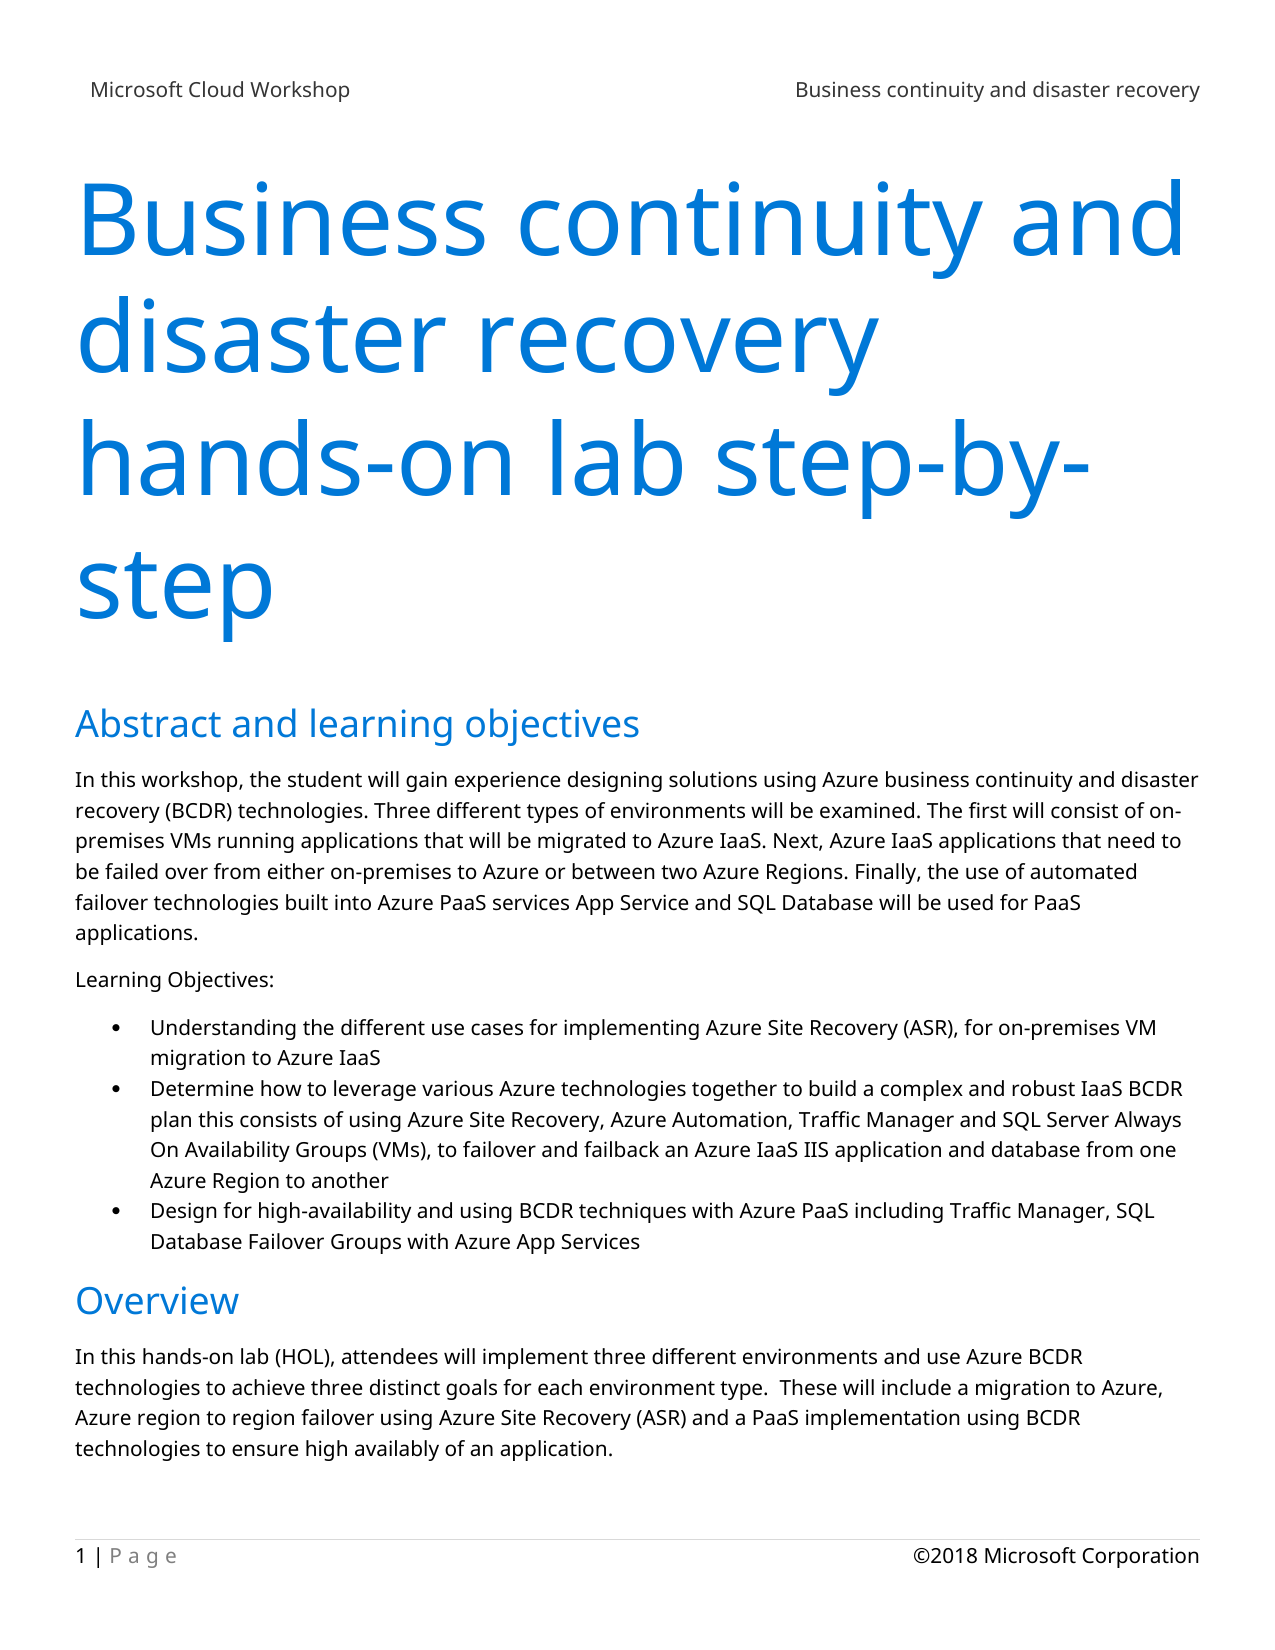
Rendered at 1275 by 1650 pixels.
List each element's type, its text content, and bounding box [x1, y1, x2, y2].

subtitle Abstract and learning objectives [75, 698, 1200, 749]
list Determine how to leverage various Azure technologies together to build a complex and robust IaaS BCDR plan this consists of using Azure Site Recovery, Azure Automation, Traffic Manager and SQL Server Always On Availability Groups (VMs), to failover and failback an Azure IaaS IIS application and database from one Azure Region to another [112, 1074, 1200, 1194]
text In this hands-on lab (HOL), attendees will implement three different environments and use Azure BCDR technologies to achieve three distinct goals for each environment type. These will include a migration to Azure, Azure region to region failover using Azure Site Recovery (ASR) and a PaaS implementation using BCDR technologies to ensure high availably of an application. [75, 1342, 1200, 1462]
list Design for high-availability and using BCDR techniques with Azure PaaS including Traffic Manager, SQL Database Failover Groups with Azure App Services [112, 1197, 1200, 1256]
subtitle Business continuity and disaster recovery hands-on lab step-by-step [75, 157, 1200, 648]
subtitle Overview [75, 1274, 1200, 1326]
text Learning Objectives: [75, 966, 1200, 994]
text In this workshop, the student will gain experience designing solutions using Azure business continuity and disaster recovery (BCDR) technologies. Three different types of environments will be examined. The first will consist of on-premises VMs running applications that will be migrated to Azure IaaS. Next, Azure IaaS applications that need to be failed over from either on-premises to Azure or between two Azure Regions. Finally, the use of automated failover technologies built into Azure PaaS services App Service and SQL Database will be used for PaaS applications. [75, 765, 1200, 947]
list Understanding the different use cases for implementing Azure Site Recovery (ASR), for on-premises VM migration to Azure IaaS [112, 1013, 1200, 1072]
